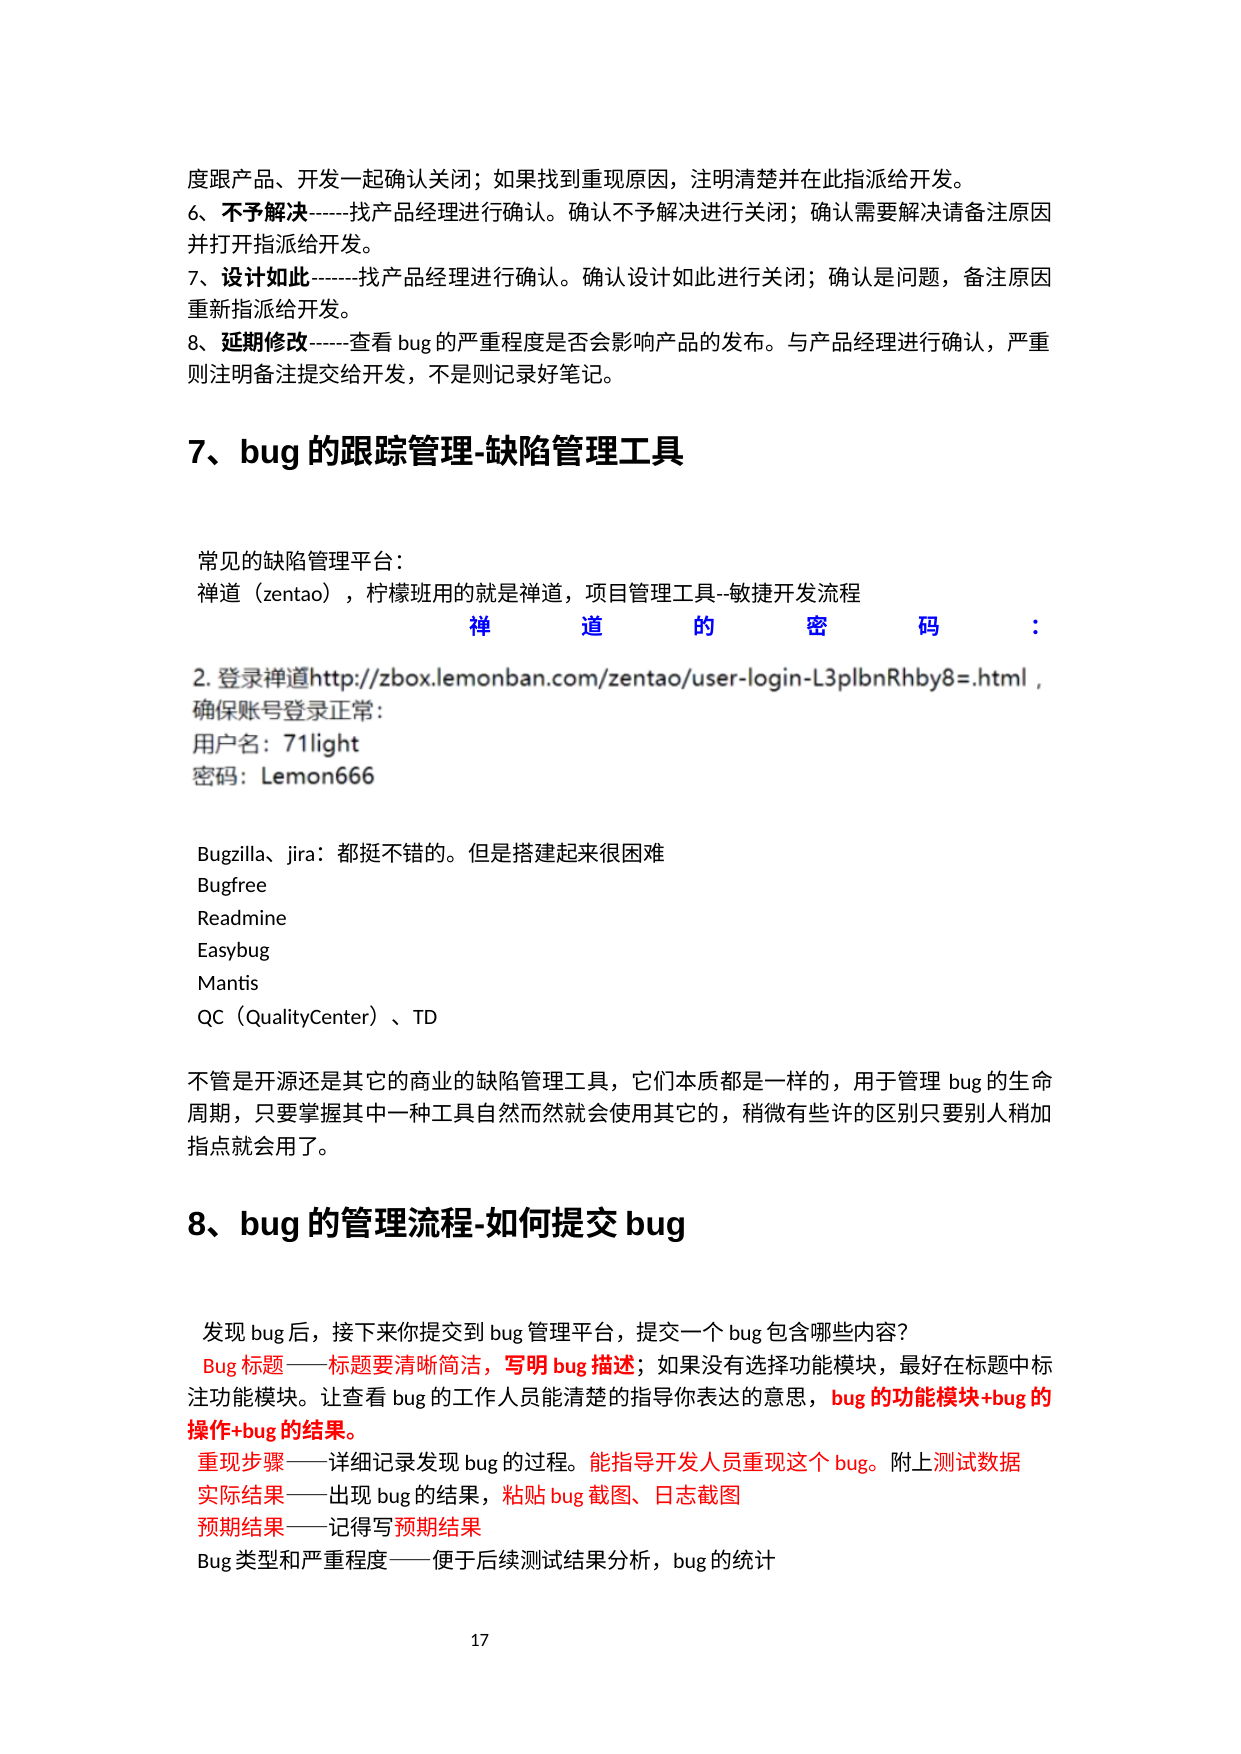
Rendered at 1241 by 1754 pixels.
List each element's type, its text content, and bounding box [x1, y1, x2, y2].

text Bugzilla、jira：都挺不错的。但是搭建起来很困难 [187, 836, 1053, 868]
text 8、延期修改------查看bug的严重程度是否会影响产品的发布。与产品经理进行确认，严重则注明备注提交给开发，不是则记录好笔记。 [187, 324, 1053, 389]
text QC（QualityCenter）、TD [187, 998, 1053, 1031]
subtitle 7、bug的跟踪管理-缺陷管理工具 [187, 417, 1053, 482]
text 发现bug后，接下来你提交到bug管理平台，提交一个bug包含哪些内容？ [187, 1315, 1053, 1347]
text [187, 162, 1053, 194]
picture [187, 640, 1052, 813]
text 7、设计如此-------找产品经理进行确认。确认设计如此进行关闭；确认是问题，备注原因重新指派给开发。 [187, 259, 1053, 324]
text Mantis [187, 966, 1053, 998]
text Readmine [187, 901, 1053, 933]
text 不管是开源还是其它的商业的缺陷管理工具，它们本质都是一样的，用于管理bug的生命周期，只要掌握其中一种工具自然而然就会使用其它的，稍微有些许的区别只要别人稍加指点就会用了。 [187, 1063, 1053, 1161]
text 禅道（zentao），柠檬班用的就是禅道，项目管理工具--敏捷开发流程 [187, 576, 1053, 608]
text 实际结果——出现bug的结果，粘贴bug截图、日志截图 [187, 1477, 1053, 1510]
text Bug类型和严重程度——便于后续测试结果分析，bug的统计 [187, 1542, 1053, 1575]
text 6、不予解决------找产品经理进行确认。确认不予解决进行关闭；确认需要解决请备注原因并打开指派给开发。 [187, 194, 1053, 259]
subtitle 8、bug的管理流程-如何提交bug [187, 1188, 1053, 1253]
text Bug标题——标题要清晰简洁，写明bug描述；如果没有选择功能模块，最好在标题中标注功能模块。让查看bug的工作人员能清楚的指导你表达的意思，bug的功能模块+bug的操作+bug的结果。 [187, 1347, 1053, 1445]
text Easybug [187, 933, 1053, 966]
text Bugfree [187, 868, 1053, 901]
text 预期结果——记得写预期结果 [187, 1510, 1053, 1542]
text 重现步骤——详细记录发现bug的过程。能指导开发人员重现这个bug。附上测试数据 [187, 1445, 1053, 1477]
text 常见的缺陷管理平台： [187, 543, 1053, 576]
